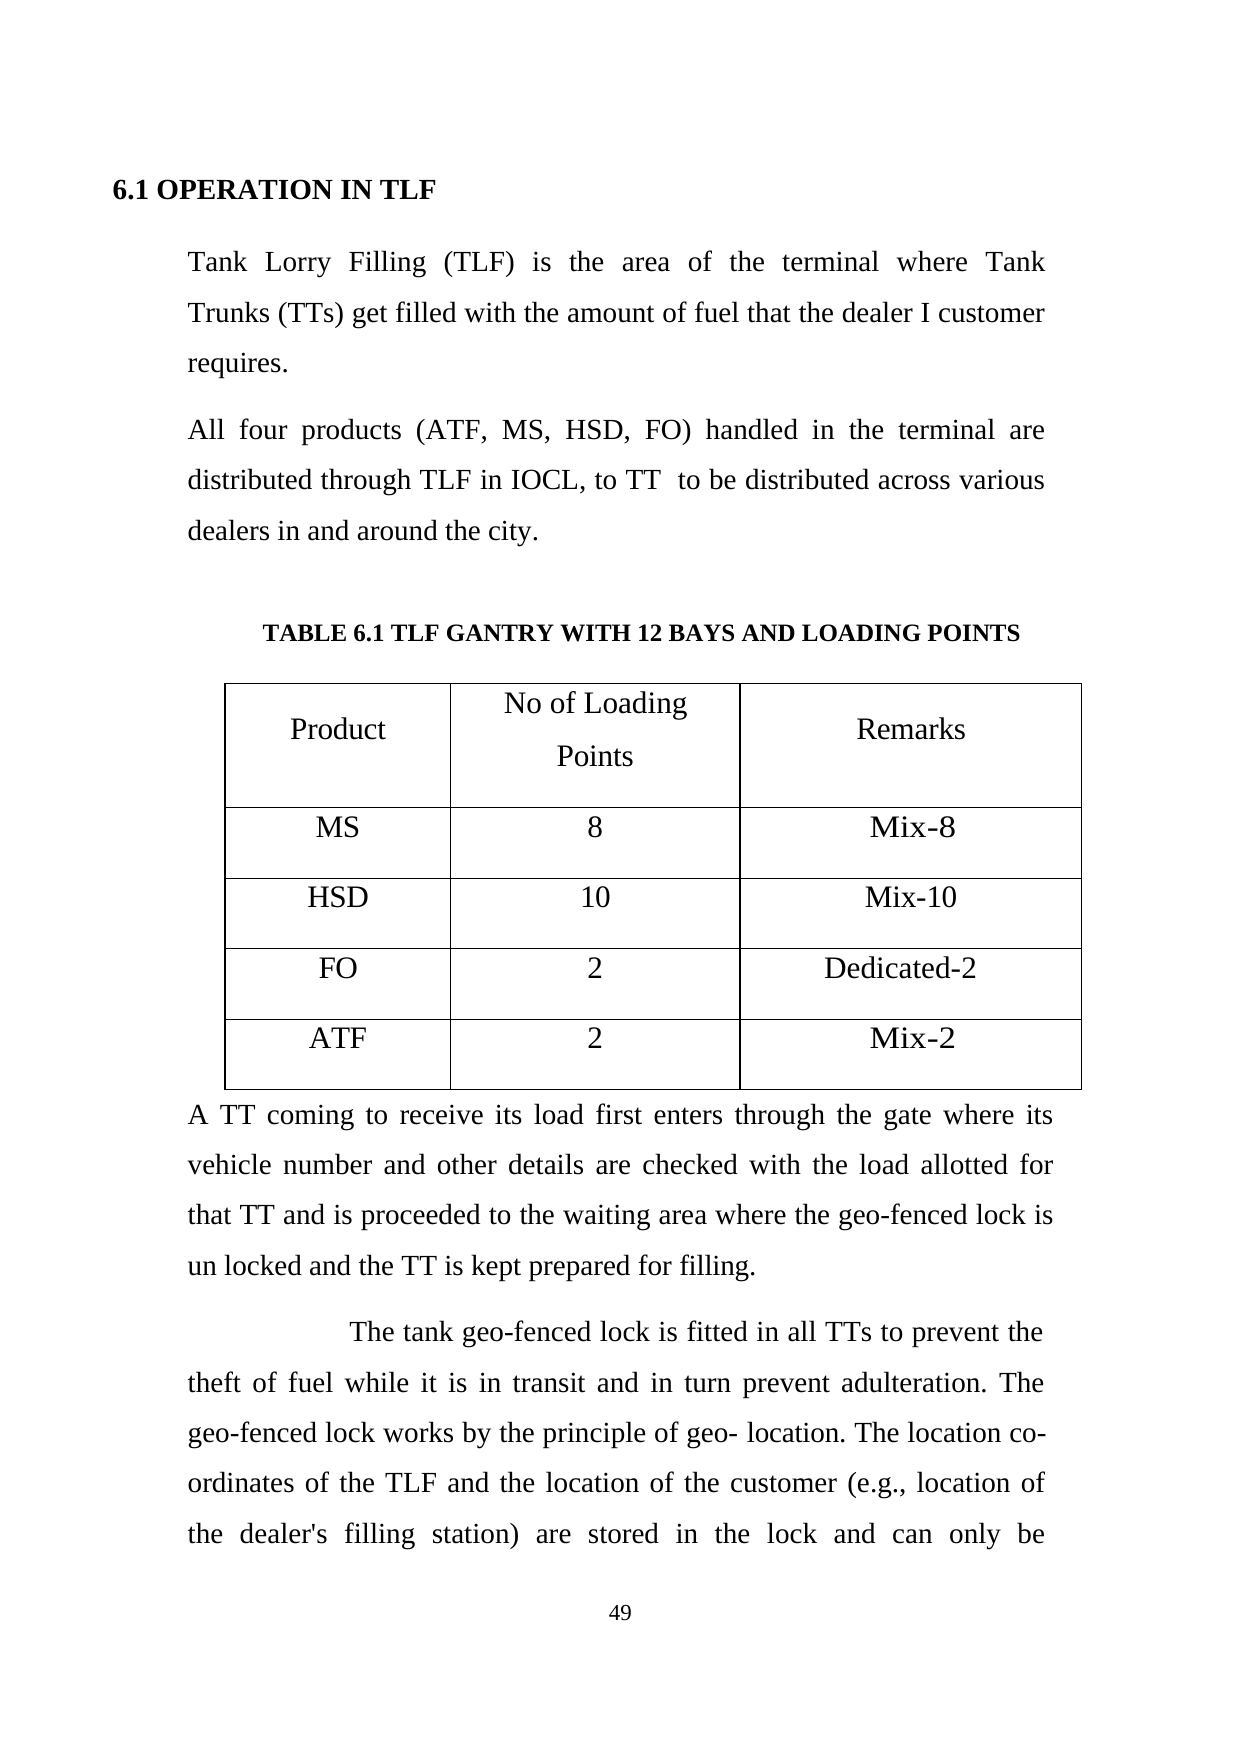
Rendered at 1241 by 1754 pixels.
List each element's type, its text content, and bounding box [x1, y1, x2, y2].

table_cell 10 [451, 879, 739, 948]
table_cell Mix-10 [741, 879, 1081, 948]
text TABLE 6.1 TLF GANTRY WITH 12 BAYS AND LOADING POINTS [112, 618, 1128, 647]
table_cell 8 [451, 808, 739, 878]
table_cell ATF [226, 1020, 450, 1089]
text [187, 1314, 1047, 1549]
text 6.1 OPERATION IN TLF [112, 172, 1047, 206]
table_header Product [226, 684, 450, 807]
table_cell 2 [451, 1020, 739, 1089]
table_header No of Loading Points [451, 684, 739, 807]
table_cell Mix-2 [741, 1020, 1081, 1089]
table_header Remarks [741, 684, 1081, 807]
table_cell HSD [226, 879, 450, 948]
table_cell FO [226, 949, 450, 1019]
table_cell 2 [451, 949, 739, 1019]
table_cell MS [226, 808, 450, 878]
table_cell Mix-8 [741, 808, 1081, 878]
table_cell Dedicated-2 [741, 949, 1081, 1019]
text A TT coming to receive its load first enters through the gate where its vehicle number and other details are checked with the load allotted for that TT and is proceeded to the waiting area where the geo-fenced lock is un locked and the TT is kept prepared for filling. [187, 1097, 1055, 1281]
text Tank Lorry Filling (TLF) is the area of the terminal where Tank Trunks (TTs) get filled with the amount of fuel that the dealer I customer requires. [187, 244, 1047, 379]
text All four products (ATF, MS, HSD, FO) handled in the terminal are distributed through TLF in IOCL, to TT to be distributed across various dealers in and around the city. [187, 412, 1047, 546]
